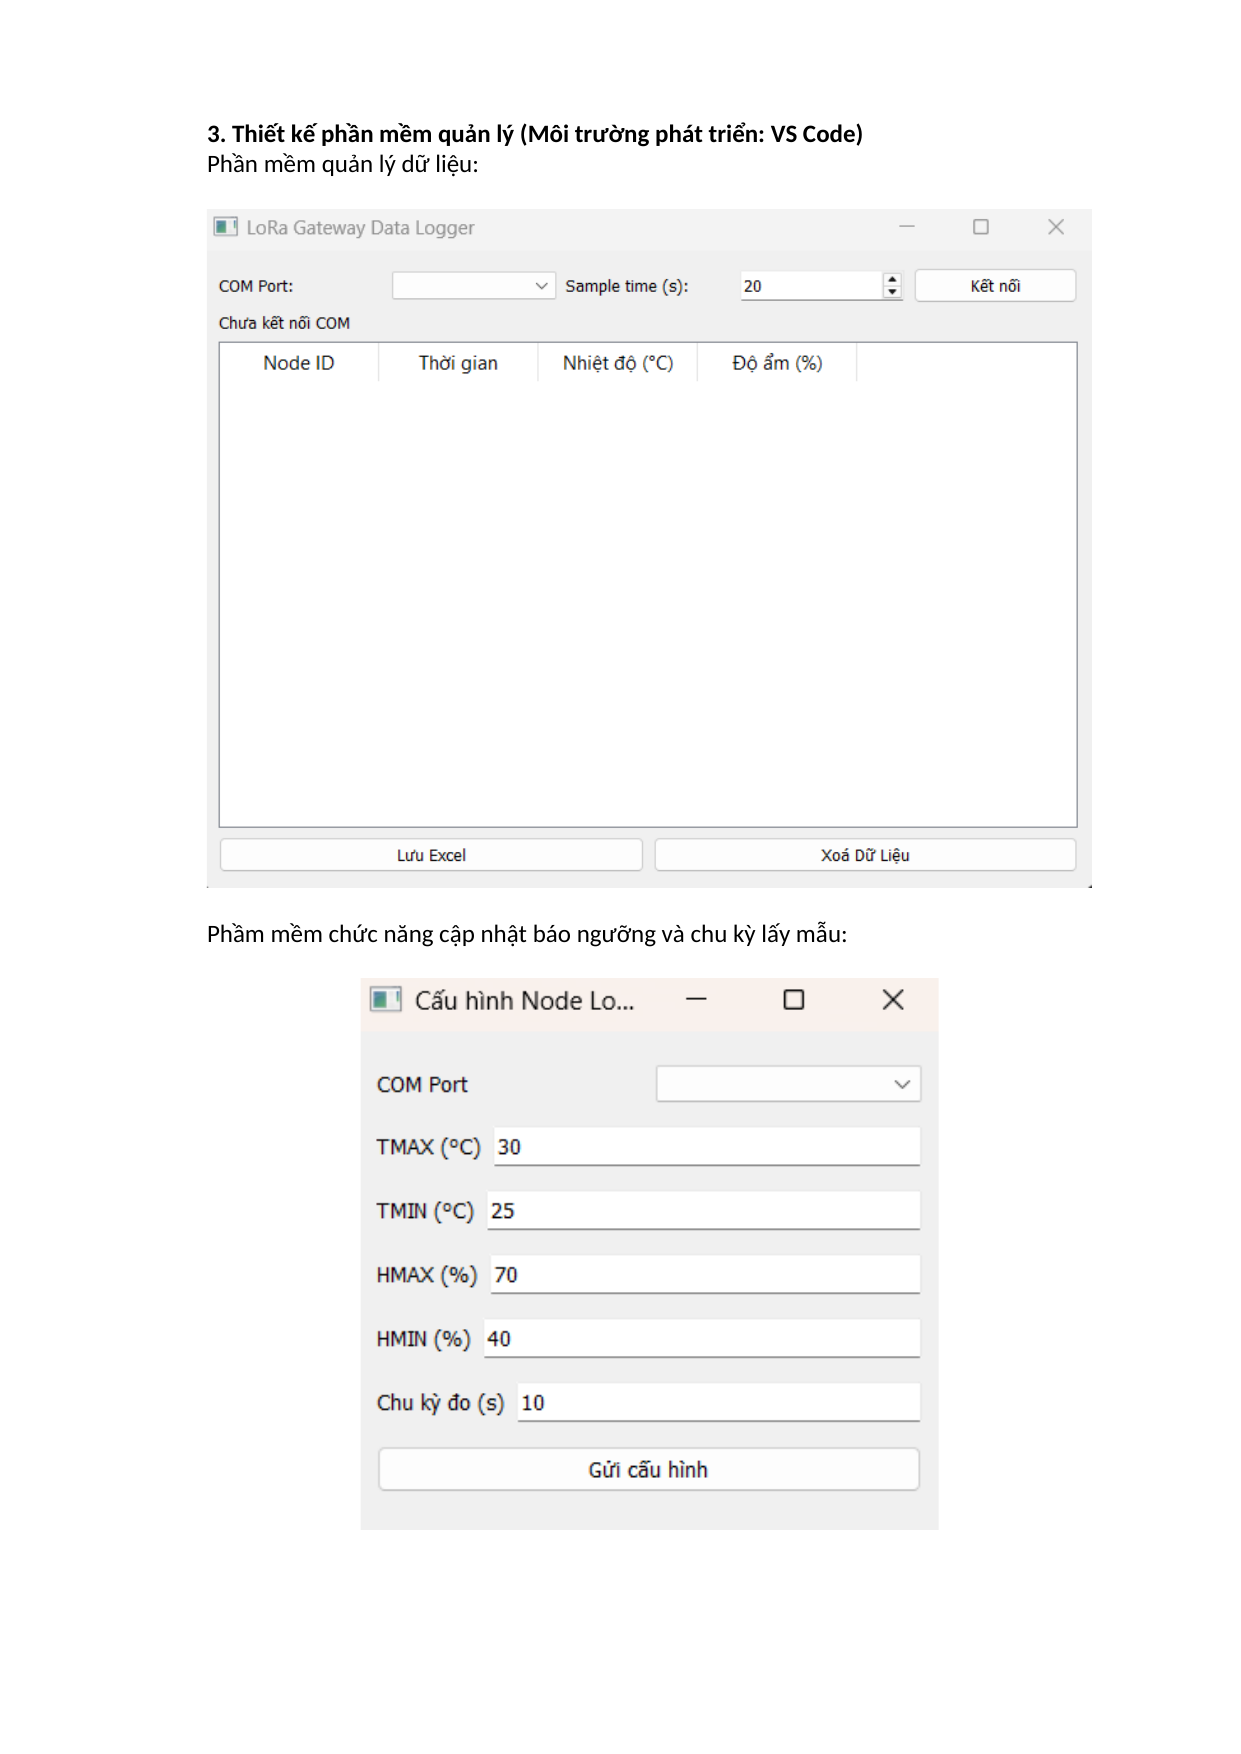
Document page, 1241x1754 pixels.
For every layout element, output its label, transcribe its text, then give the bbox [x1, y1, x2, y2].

picture [360, 978, 939, 1530]
text Phần mềm quản lý dữ liệu: [207, 149, 1092, 179]
text 3. Thiết kế phần mềm quản lý (Môi trường phát triển: VS Code) [207, 118, 1092, 149]
picture [206, 209, 1092, 888]
text Phầm mềm chức năng cập nhật báo ngưỡng và chu kỳ lấy mẫu: [207, 918, 1092, 948]
